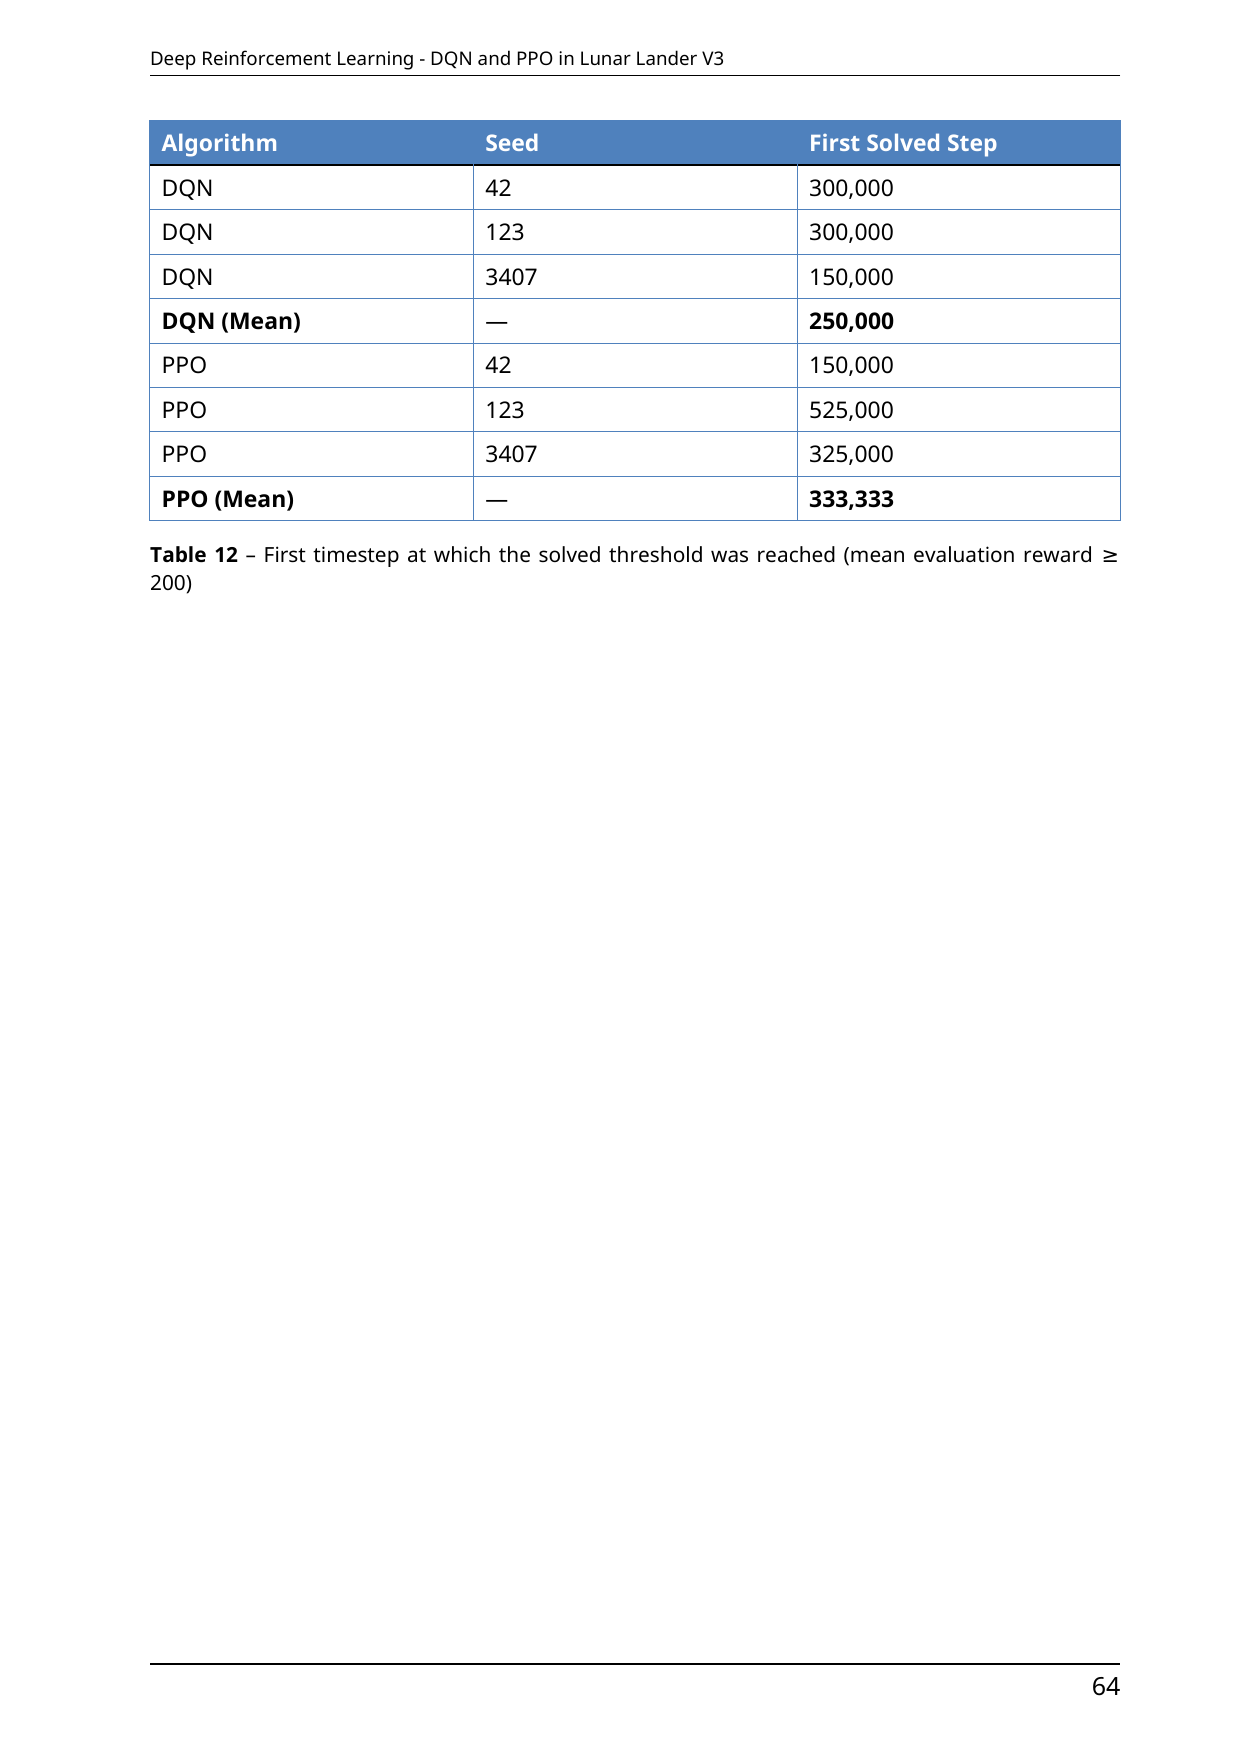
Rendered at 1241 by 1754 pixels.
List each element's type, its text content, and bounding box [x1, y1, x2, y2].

table_header Seed [474, 121, 797, 164]
table_cell 150,000 [798, 255, 1120, 298]
table_cell 250,000 [798, 299, 1120, 342]
table_cell PPO (Mean) [150, 477, 473, 520]
table_cell 42 [474, 166, 797, 209]
table_cell 300,000 [798, 166, 1120, 209]
table_cell — [474, 477, 797, 520]
table_cell DQN [150, 166, 473, 209]
table_cell 333,333 [798, 477, 1120, 520]
table_cell 150,000 [798, 344, 1120, 387]
table_cell DQN [150, 210, 473, 254]
table_cell DQN (Mean) [150, 299, 473, 342]
table_cell DQN [150, 255, 473, 298]
table_cell 300,000 [798, 210, 1120, 254]
table_cell PPO [150, 432, 473, 476]
table_cell PPO [150, 388, 473, 431]
text Table 12 – First timestep at which the solved threshold was reached (mean evaluation reward ≥ 200) [150, 540, 1120, 597]
table_cell 3407 [474, 255, 797, 298]
table_header Algorithm [150, 121, 473, 164]
table_cell 525,000 [798, 388, 1120, 431]
table_cell 123 [474, 388, 797, 431]
table_cell — [474, 299, 797, 342]
table_cell 42 [474, 344, 797, 387]
table_cell 3407 [474, 432, 797, 476]
table_cell 123 [474, 210, 797, 254]
table_cell PPO [150, 344, 473, 387]
table_header First Solved Step [798, 121, 1120, 164]
table_cell 325,000 [798, 432, 1120, 476]
